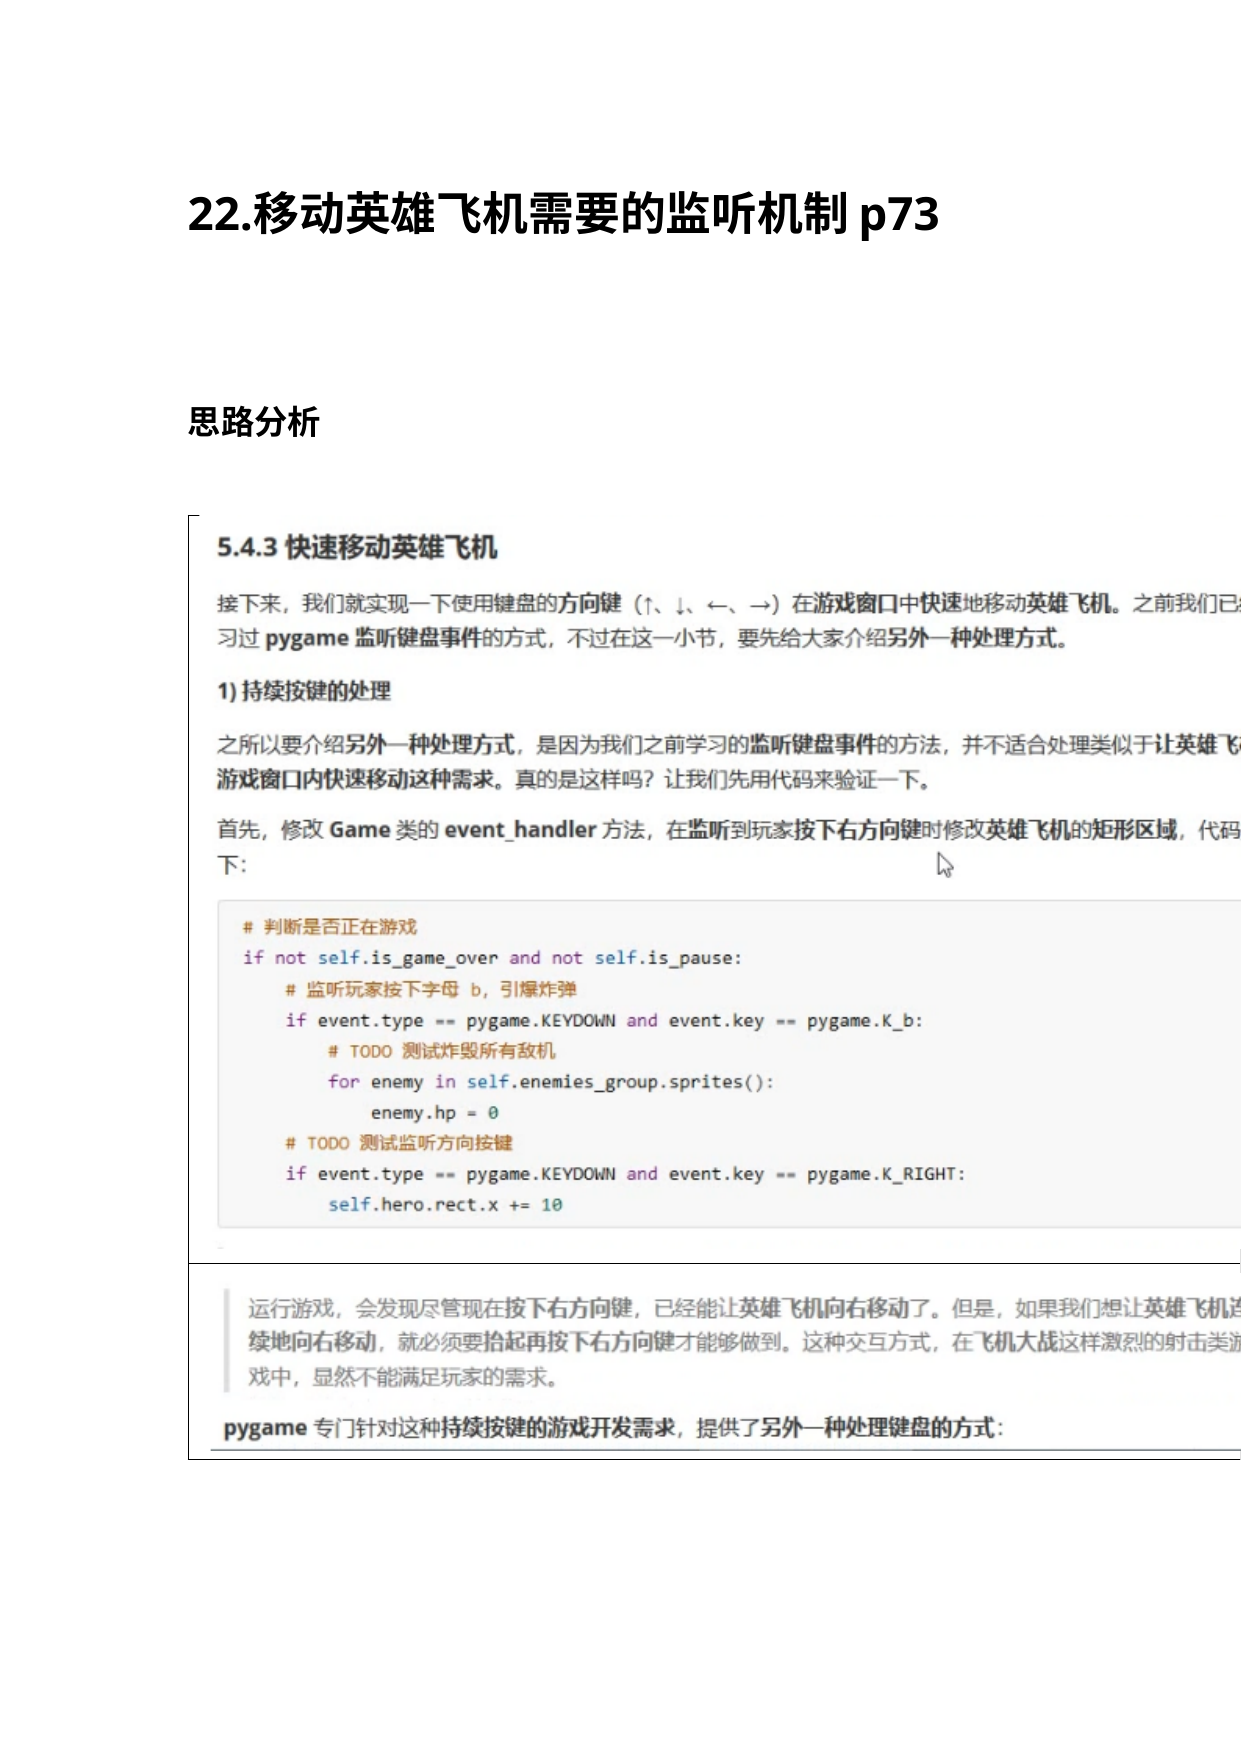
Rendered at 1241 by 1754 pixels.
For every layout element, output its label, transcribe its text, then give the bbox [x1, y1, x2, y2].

picture [210, 1273, 1241, 1451]
subtitle 22.移动英雄飞机需要的监听机制p73 [187, 162, 1053, 259]
table_cell [189, 1264, 1240, 1459]
subtitle 思路分析 [187, 388, 1053, 453]
table_header [189, 516, 1240, 1263]
picture [199, 515, 1241, 1249]
